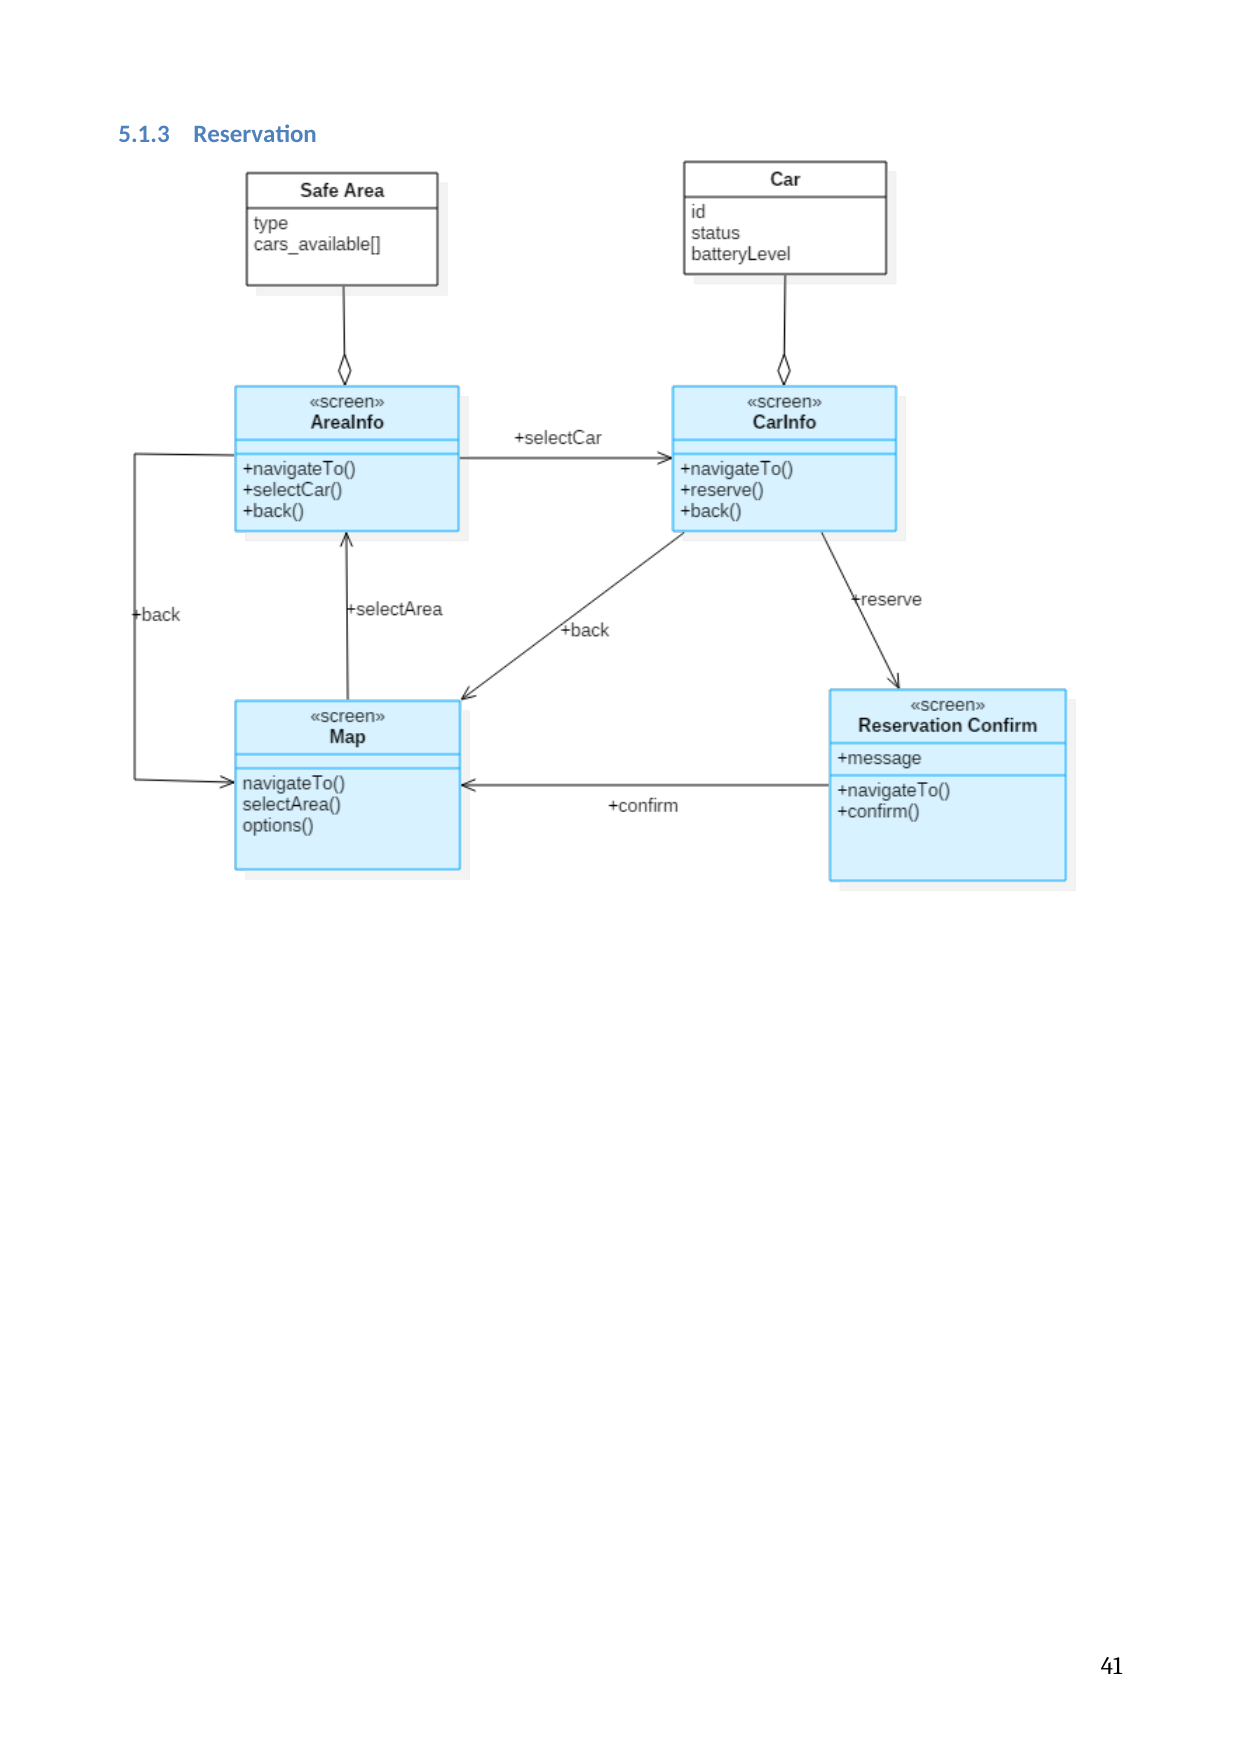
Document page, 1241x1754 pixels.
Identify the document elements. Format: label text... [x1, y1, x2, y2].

picture [118, 148, 1122, 937]
subtitle Reservation [118, 118, 1122, 148]
